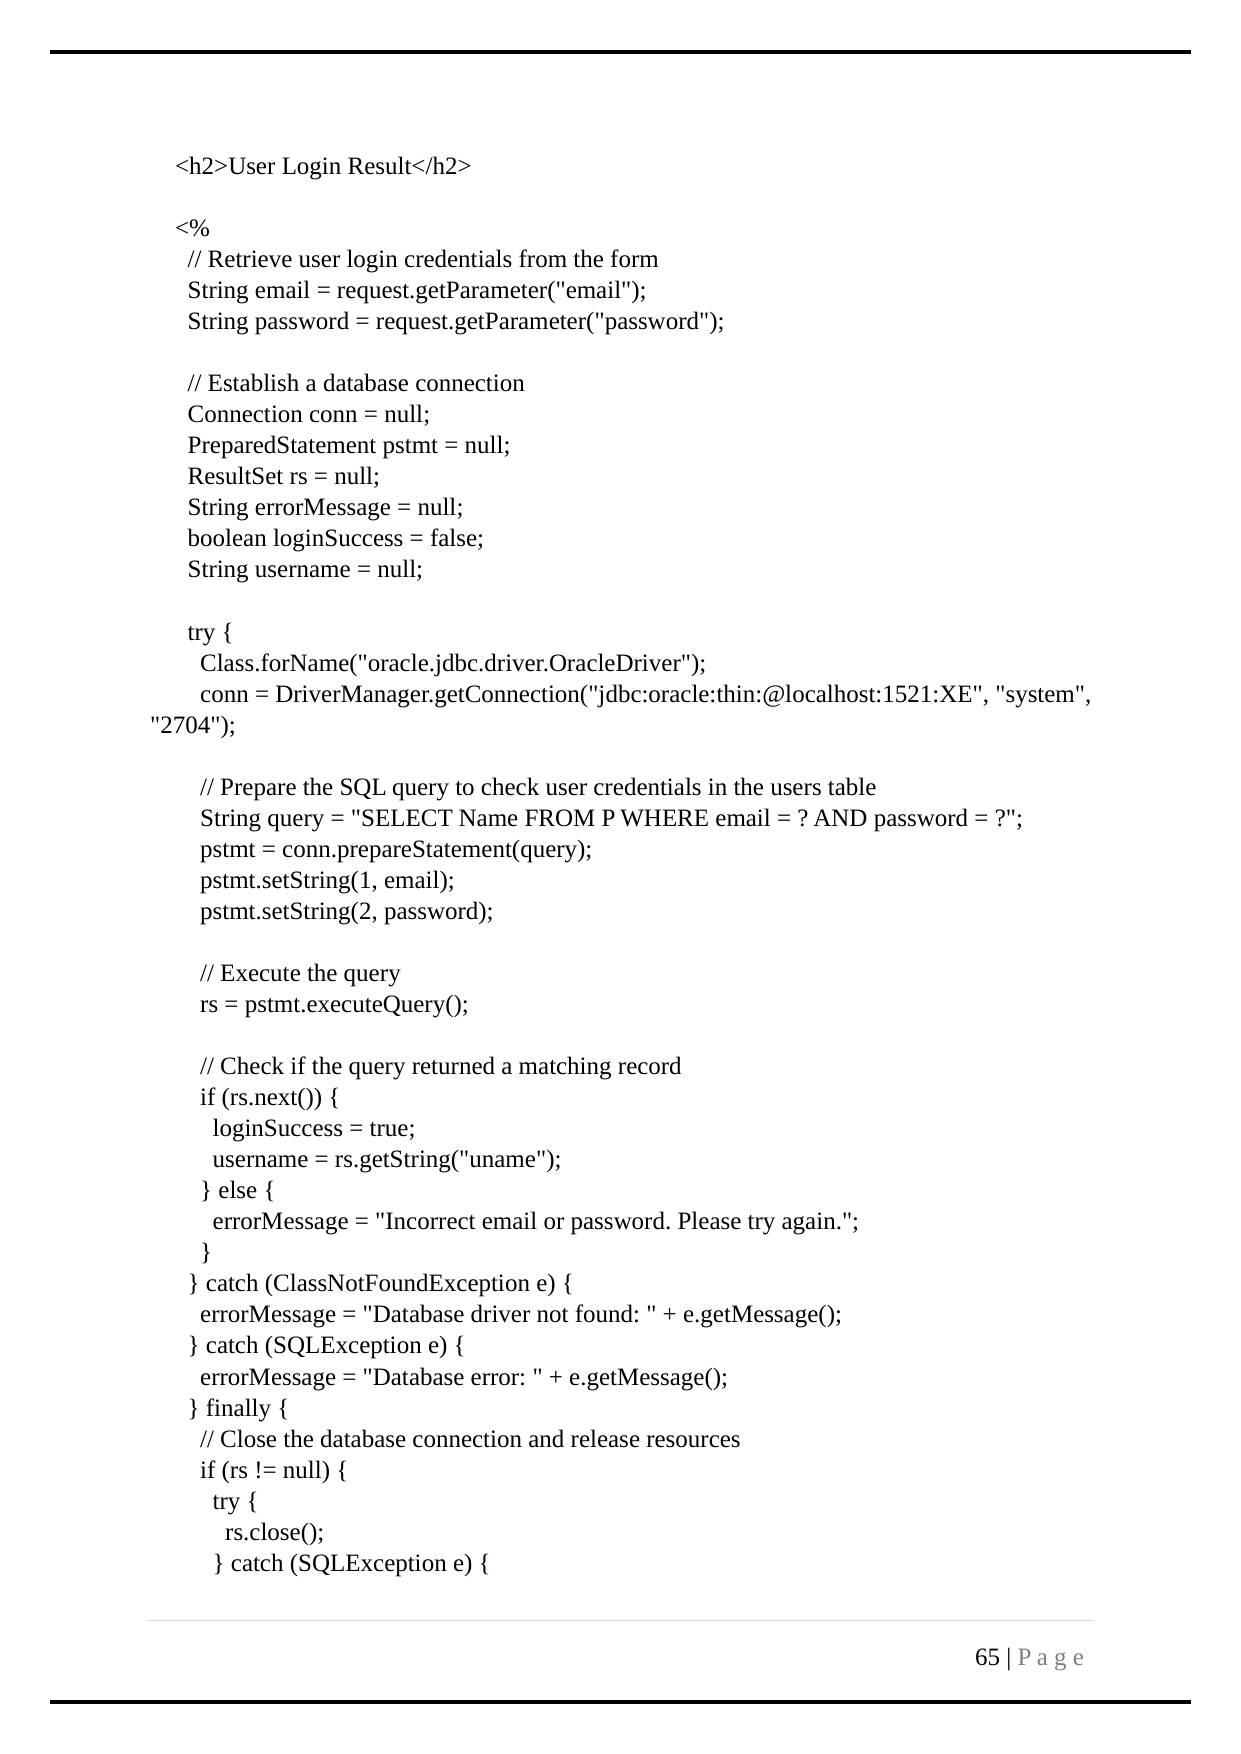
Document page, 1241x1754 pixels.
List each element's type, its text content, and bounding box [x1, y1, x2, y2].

text conn = DriverManager.getConnection("jdbc:oracle:thin:@localhost:1521:XE", "system", "2704"); [150, 679, 1176, 738]
text String errorMessage = null; [150, 492, 1176, 521]
text String username = null; [150, 554, 1176, 583]
text errorMessage = "Incorrect email or password. Please try again."; [150, 1206, 1176, 1235]
text if (rs != null) { [150, 1455, 1176, 1483]
text } else { [150, 1175, 1176, 1204]
text <% [150, 213, 1176, 242]
text errorMessage = "Database driver not found: " + e.getMessage(); [150, 1299, 1176, 1328]
text try { [150, 1486, 1176, 1514]
text rs.close(); [150, 1517, 1176, 1546]
text } [150, 1237, 1176, 1266]
text // Establish a database connection [150, 368, 1176, 397]
text PreparedStatement pstmt = null; [150, 430, 1176, 459]
text } catch (ClassNotFoundException e) { [150, 1268, 1176, 1297]
text // Close the database connection and release resources [150, 1424, 1176, 1452]
text <h2>User Login Result</h2> [150, 151, 1176, 180]
text errorMessage = "Database error: " + e.getMessage(); [150, 1362, 1176, 1390]
text } catch (SQLException e) { [150, 1331, 1176, 1359]
text if (rs.next()) { [150, 1082, 1176, 1111]
text Class.forName("oracle.jdbc.driver.OracleDriver"); [150, 648, 1176, 676]
text pstmt.setString(1, email); [150, 865, 1176, 894]
text try { [150, 617, 1176, 645]
text // Check if the query returned a matching record [150, 1051, 1176, 1080]
text } finally { [150, 1393, 1176, 1421]
text // Execute the query [150, 958, 1176, 987]
text pstmt = conn.prepareStatement(query); [150, 834, 1176, 863]
text // Prepare the SQL query to check user credentials in the users table [150, 772, 1176, 801]
text username = rs.getString("uname"); [150, 1144, 1176, 1173]
text pstmt.setString(2, password); [150, 896, 1176, 925]
text String email = request.getParameter("email"); [150, 275, 1176, 304]
text // Retrieve user login credentials from the form [150, 244, 1176, 273]
text String password = request.getParameter("password"); [150, 306, 1176, 335]
text } catch (SQLException e) { [150, 1548, 1176, 1577]
text loginSuccess = true; [150, 1113, 1176, 1142]
text String query = "SELECT Name FROM P WHERE email = ? AND password = ?"; [150, 803, 1176, 832]
text ResultSet rs = null; [150, 461, 1176, 490]
text boolean loginSuccess = false; [150, 523, 1176, 552]
text Connection conn = null; [150, 399, 1176, 428]
text rs = pstmt.executeQuery(); [150, 989, 1176, 1018]
